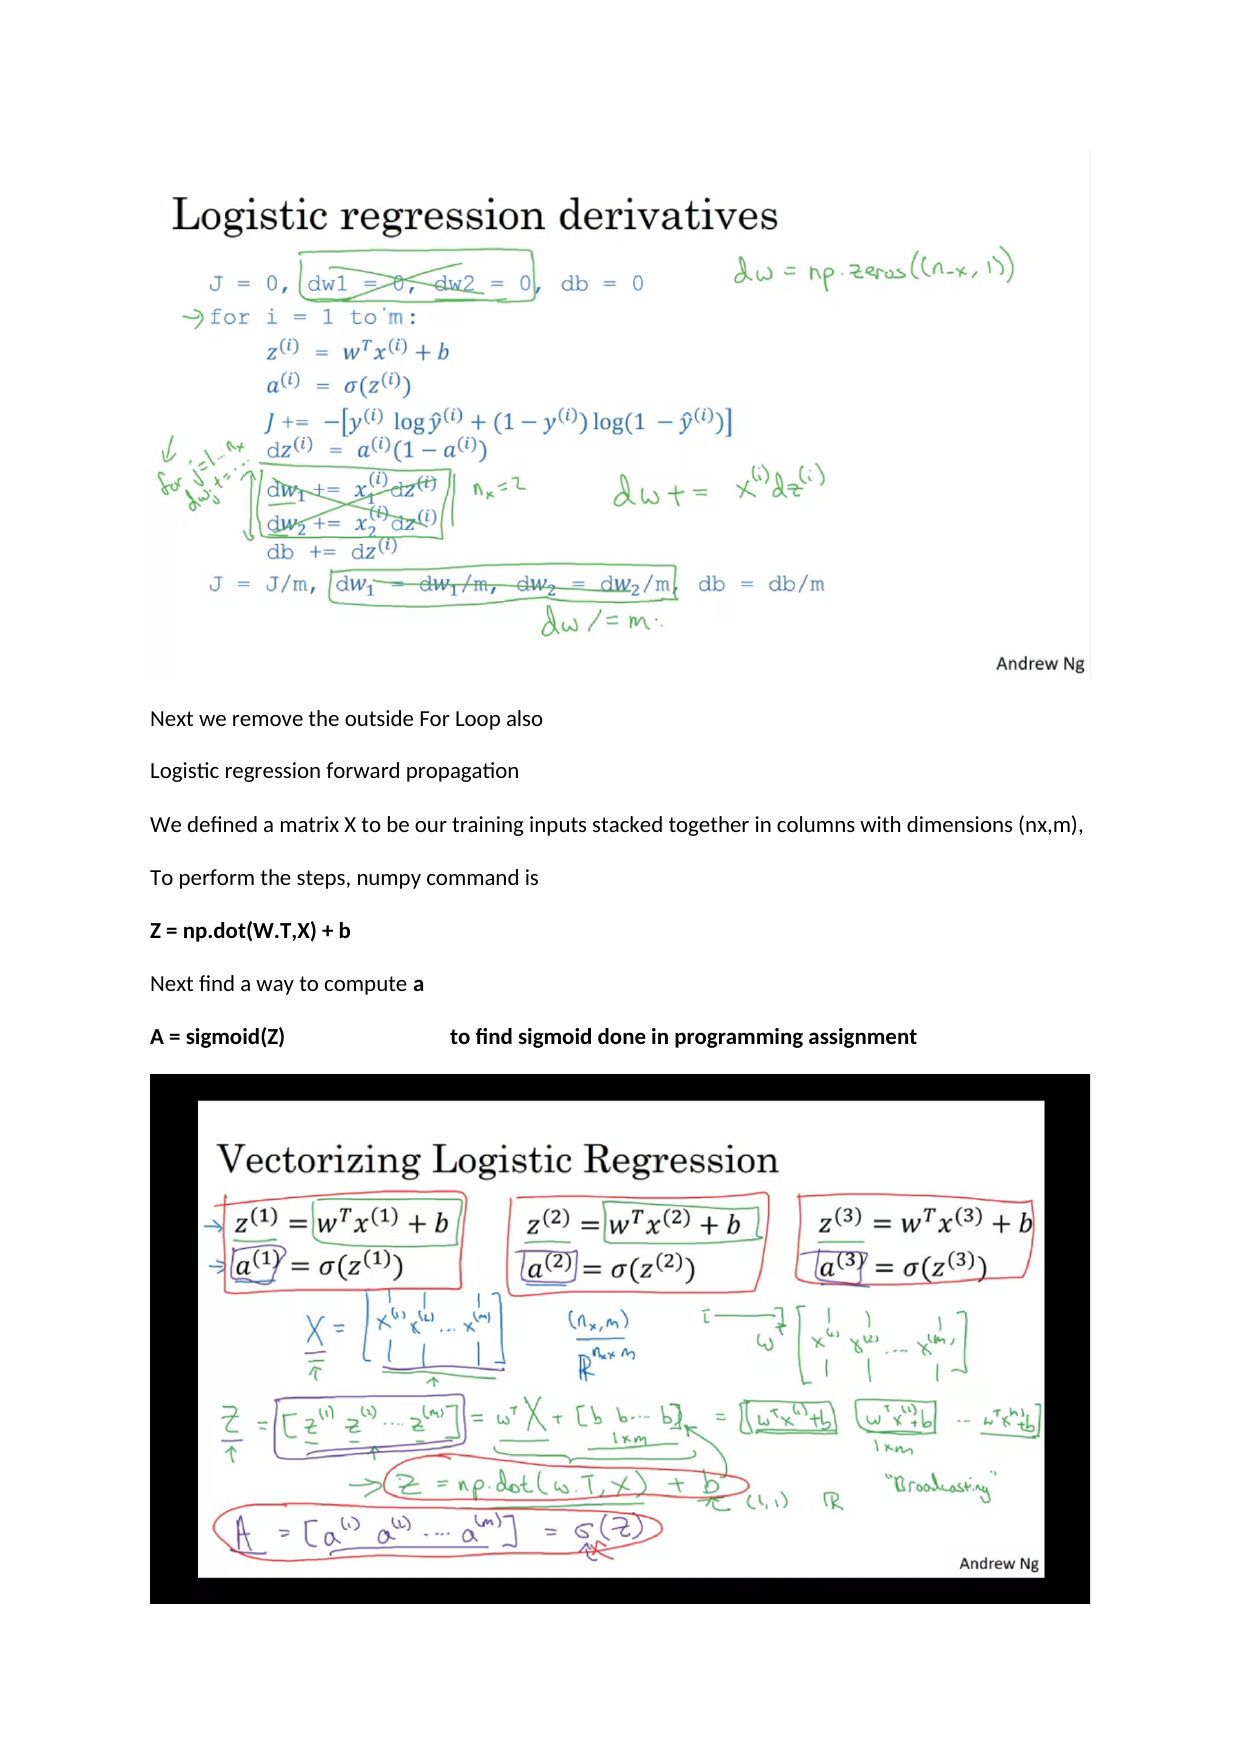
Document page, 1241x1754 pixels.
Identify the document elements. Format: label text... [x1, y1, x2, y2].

text We defined a matrix X to be our training inputs stacked together in columns with dimensions (nx,m), [150, 810, 1090, 838]
picture [150, 150, 1091, 679]
text To perform the steps, numpy command is [150, 863, 1090, 891]
text Next we remove the outside For Loop also [150, 704, 1090, 732]
text Logistic regression forward propagation [150, 757, 1090, 785]
picture [150, 1074, 1091, 1604]
text Z = np.dot(W.T,X) + b [150, 916, 1090, 944]
text Next find a way to compute a [150, 969, 1090, 997]
text A = sigmoid(Z) to find sigmoid done in programming assignment [150, 1022, 1090, 1050]
